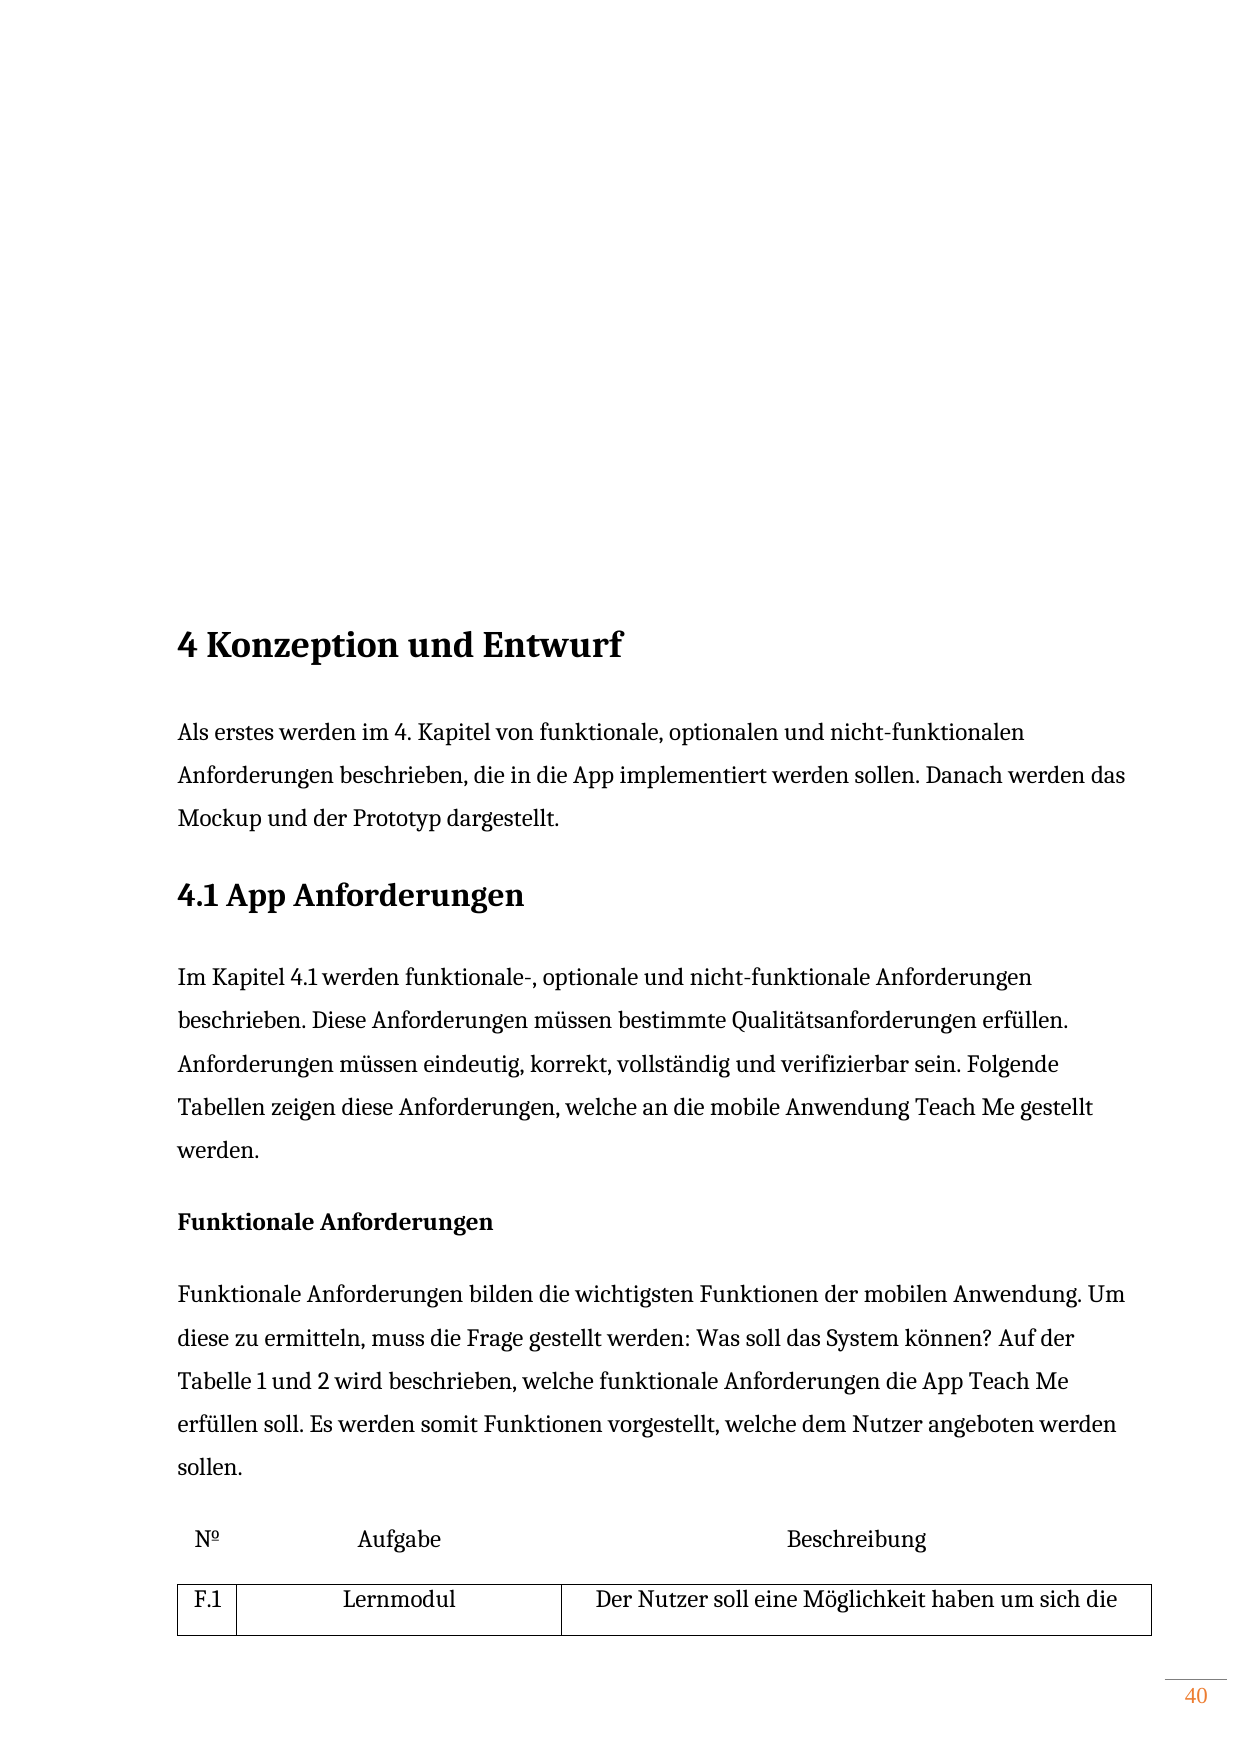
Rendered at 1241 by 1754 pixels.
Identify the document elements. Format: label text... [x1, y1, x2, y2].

text Als erstes werden im 4. Kapitel von funktionale, optionalen und nicht-funktionalen Anforderungen beschrieben, die in die App implementiert werden sollen. Danach werden das Mockup und der Prototyp dargestellt. [177, 718, 1152, 833]
subtitle 4 Konzeption und Entwurf [177, 624, 1152, 667]
table_cell Lernmodul [237, 1585, 561, 1635]
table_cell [562, 1585, 1151, 1635]
subtitle Funktionale Anforderungen [177, 1208, 1152, 1237]
text Funktionale Anforderungen bilden die wichtigsten Funktionen der mobilen Anwendung. Um diese zu ermitteln, muss die Frage gestellt werden: Was soll das System können? Auf der Tabelle 1 und 2 wird beschrieben, welche funktionale Anforderungen die App Teach Me erfüllen soll. Es werden somit Funktionen vorgestellt, welche dem Nutzer angeboten werden sollen. [177, 1280, 1152, 1482]
text Im Kapitel 4.1 werden funktionale-, optionale und nicht-funktionale Anforderungen beschrieben. Diese Anforderungen müssen bestimmte Qualitätsanforderungen erfüllen. Anforderungen müssen eindeutig, korrekt, vollständig und verifizierbar sein. Folgende Tabellen zeigen diese Anforderungen, welche an die mobile Anwendung Teach Me gestellt werden. [177, 963, 1152, 1164]
table_header № [178, 1525, 237, 1584]
table_cell F.1 [178, 1585, 236, 1635]
table_header Beschreibung [562, 1525, 1151, 1584]
subtitle 4.1 App Anforderungen [177, 877, 1152, 915]
table_header Aufgabe [237, 1525, 562, 1584]
